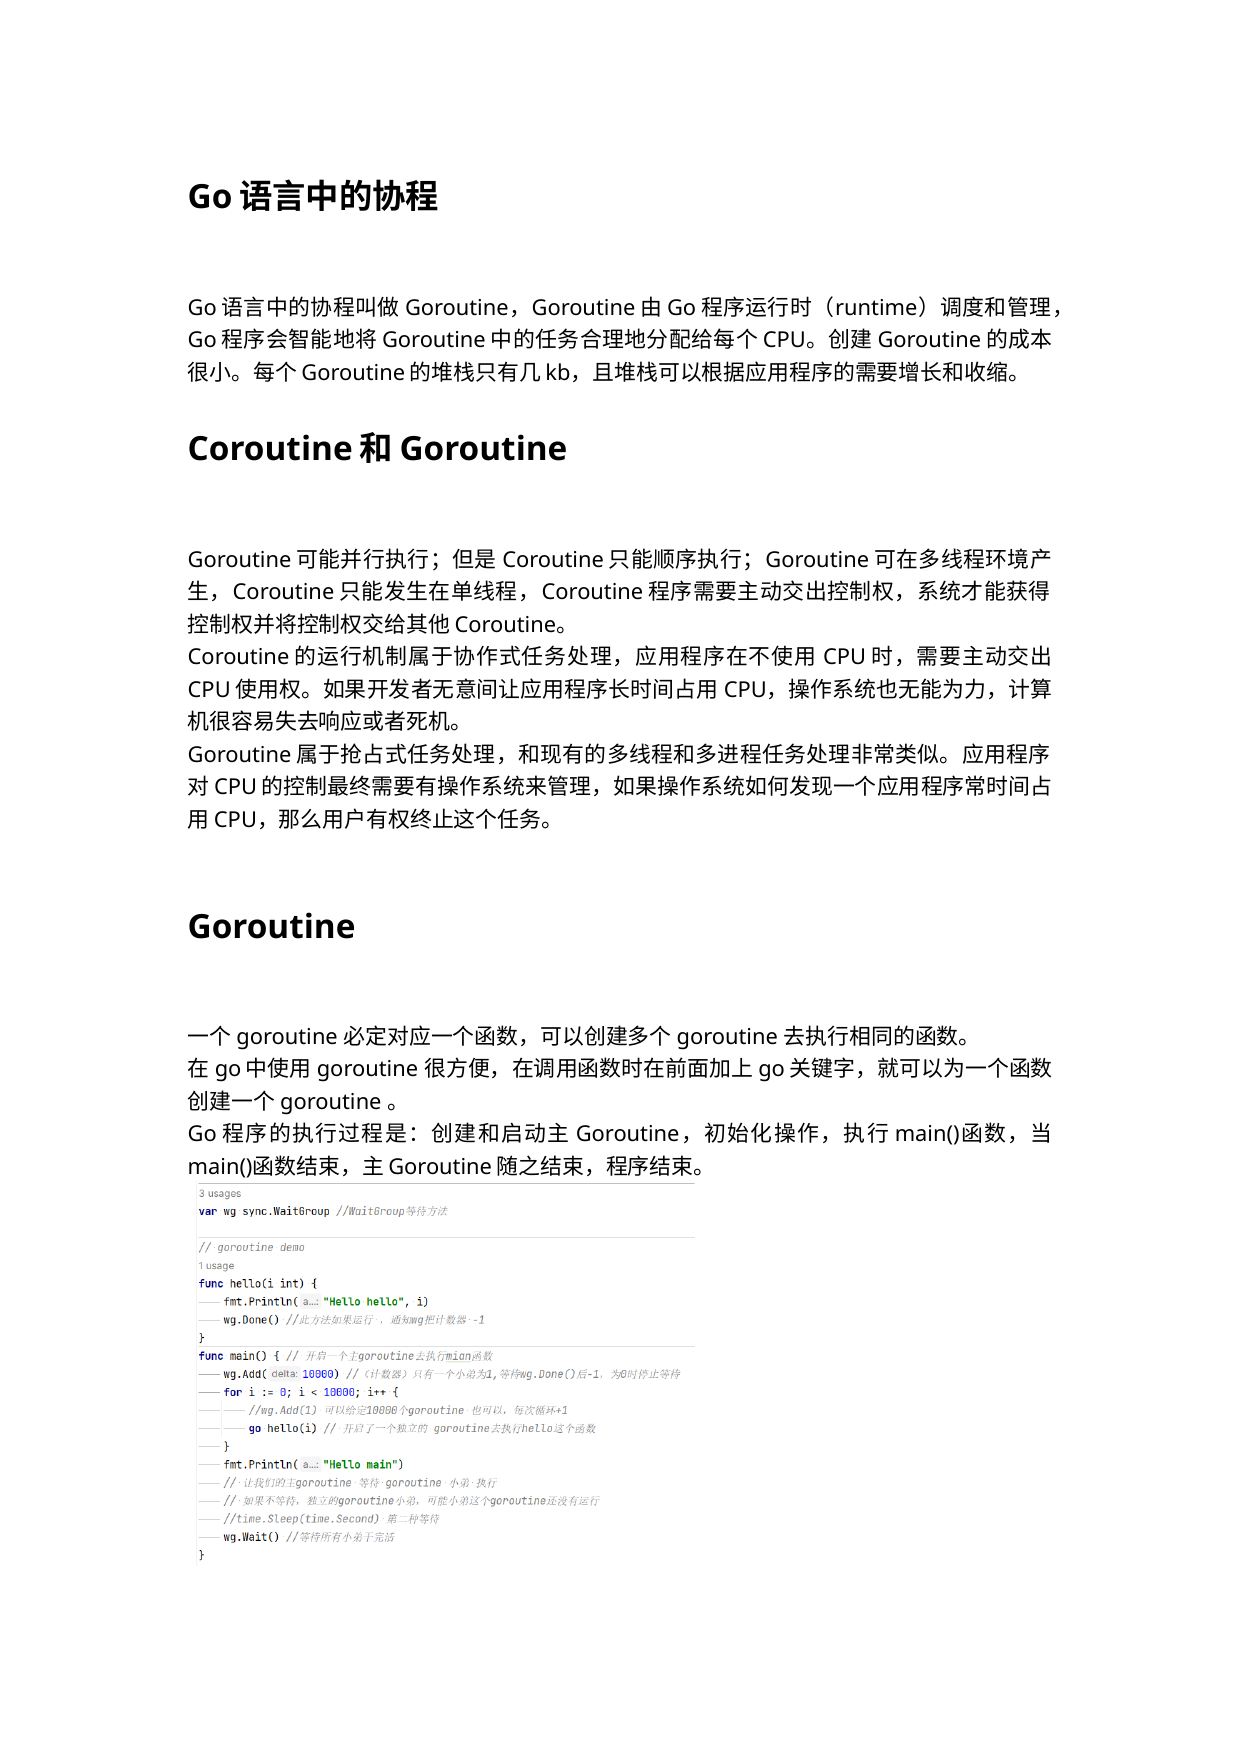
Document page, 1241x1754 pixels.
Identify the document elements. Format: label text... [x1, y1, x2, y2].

picture [187, 1181, 695, 1566]
text 在 go中使用 goroutine 很方便，在调用函数时在前面加上go关键字，就可以为一个函数创建一个 goroutine 。 [187, 1051, 1053, 1116]
text Go程序的执行过程是：创建和启动主Goroutine，初始化操作，执行main()函数，当main()函数结束，主Goroutine随之结束，程序结束。 [187, 1116, 1053, 1181]
text Coroutine的运行机制属于协作式任务处理，应用程序在不使用CPU时，需要主动交出CPU使用权。如果开发者无意间让应用程序长时间占用CPU，操作系统也无能为力，计算机很容易失去响应或者死机。 [187, 639, 1053, 736]
subtitle Coroutine和Goroutine [187, 414, 1053, 479]
subtitle Go语言中的协程 [187, 162, 1053, 227]
text 一个 goroutine 必定对应一个函数，可以创建多个 goroutine 去执行相同的函数。 [187, 1019, 1053, 1051]
text Goroutine可能并行执行；但是Coroutine只能顺序执行；Goroutine可在多线程环境产生，Coroutine只能发生在单线程，Coroutine程序需要主动交出控制权，系统才能获得控制权并将控制权交给其他Coroutine。 [187, 541, 1053, 639]
text Goroutine属于抢占式任务处理，和现有的多线程和多进程任务处理非常类似。应用程序对CPU的控制最终需要有操作系统来管理，如果操作系统如何发现一个应用程序常时间占用CPU，那么用户有权终止这个任务。 [187, 736, 1053, 834]
text Go语言中的协程叫做Goroutine，Goroutine由Go程序运行时（runtime）调度和管理，Go程序会智能地将Goroutine中的任务合理地分配给每个CPU。创建Goroutine的成本很小。每个Goroutine的堆栈只有几kb，且堆栈可以根据应用程序的需要增长和收缩。 [187, 289, 1053, 387]
subtitle Goroutine [187, 893, 1053, 958]
